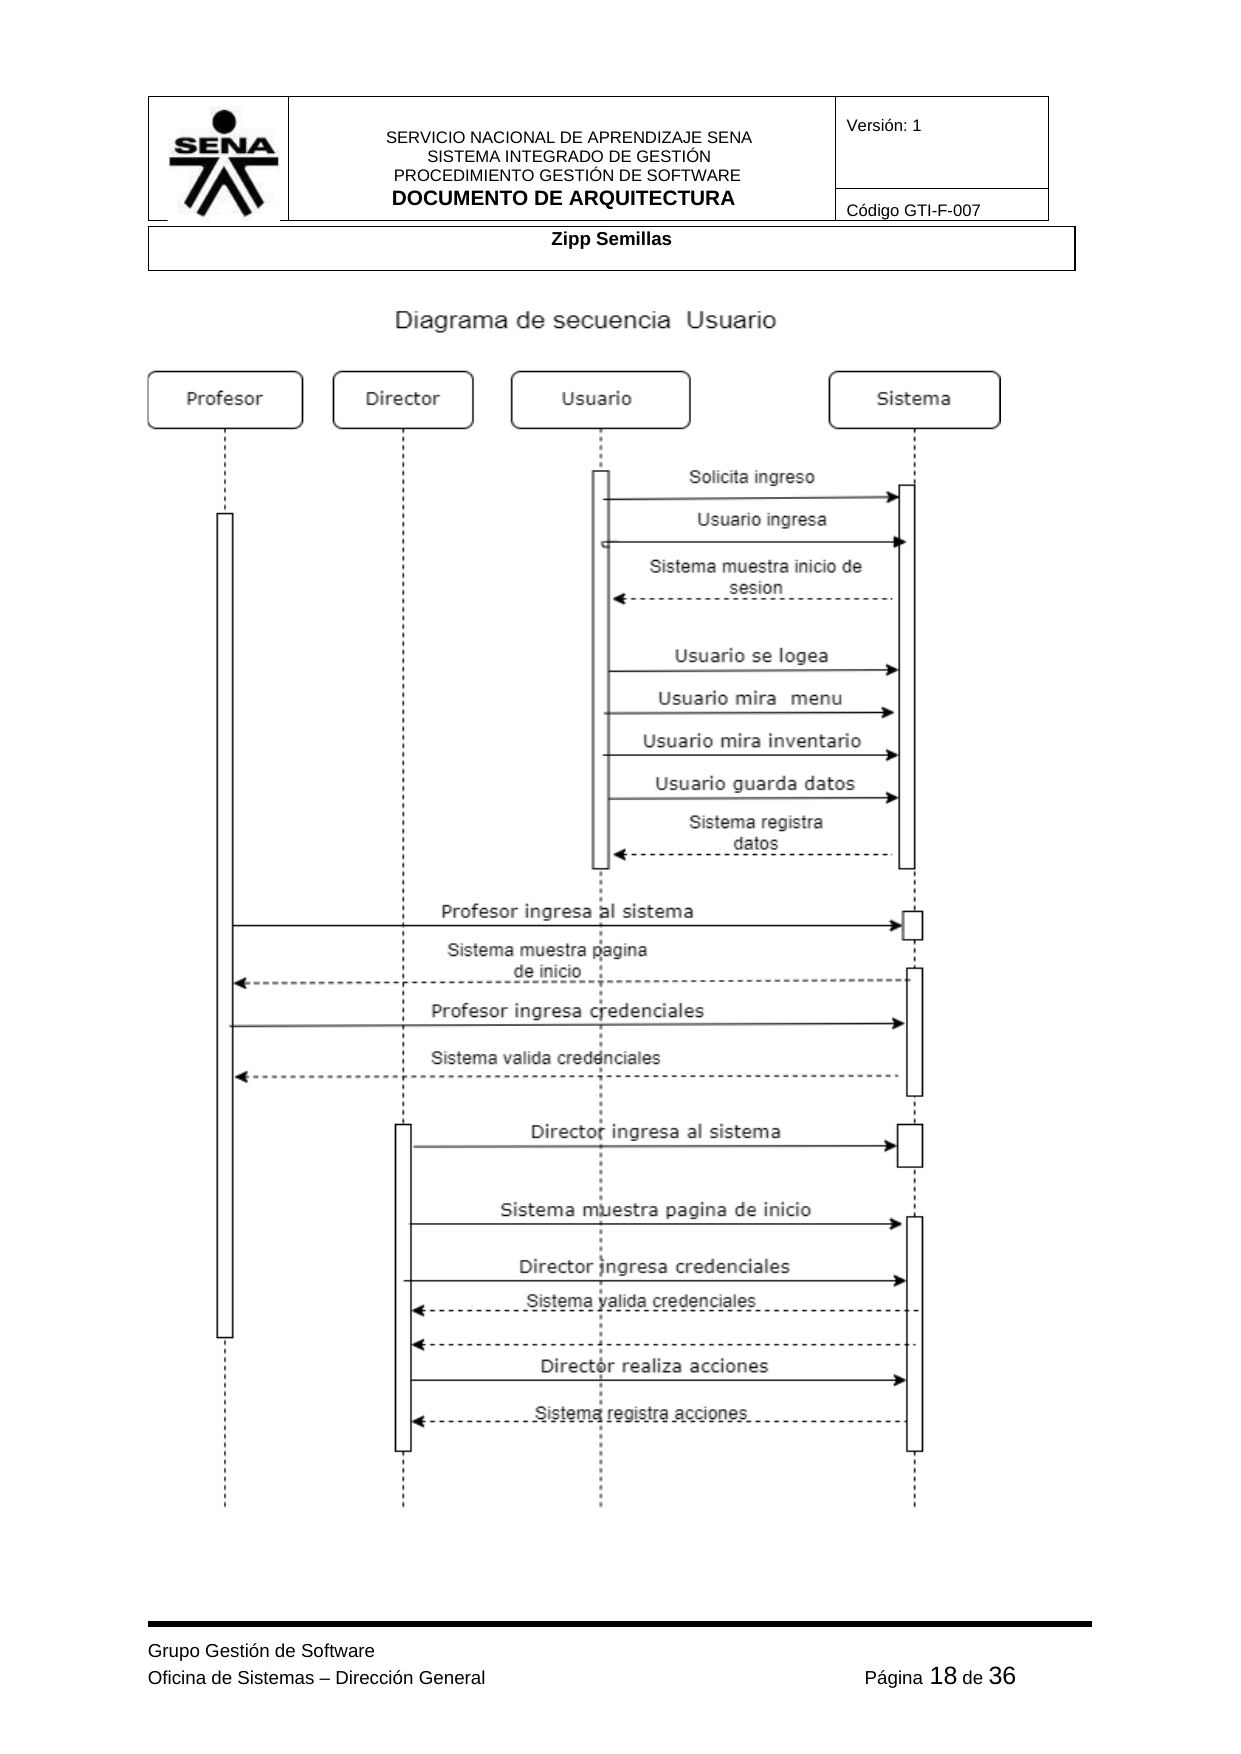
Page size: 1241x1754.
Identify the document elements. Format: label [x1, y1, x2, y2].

picture [147, 300, 1001, 1509]
picture [167, 106, 281, 221]
